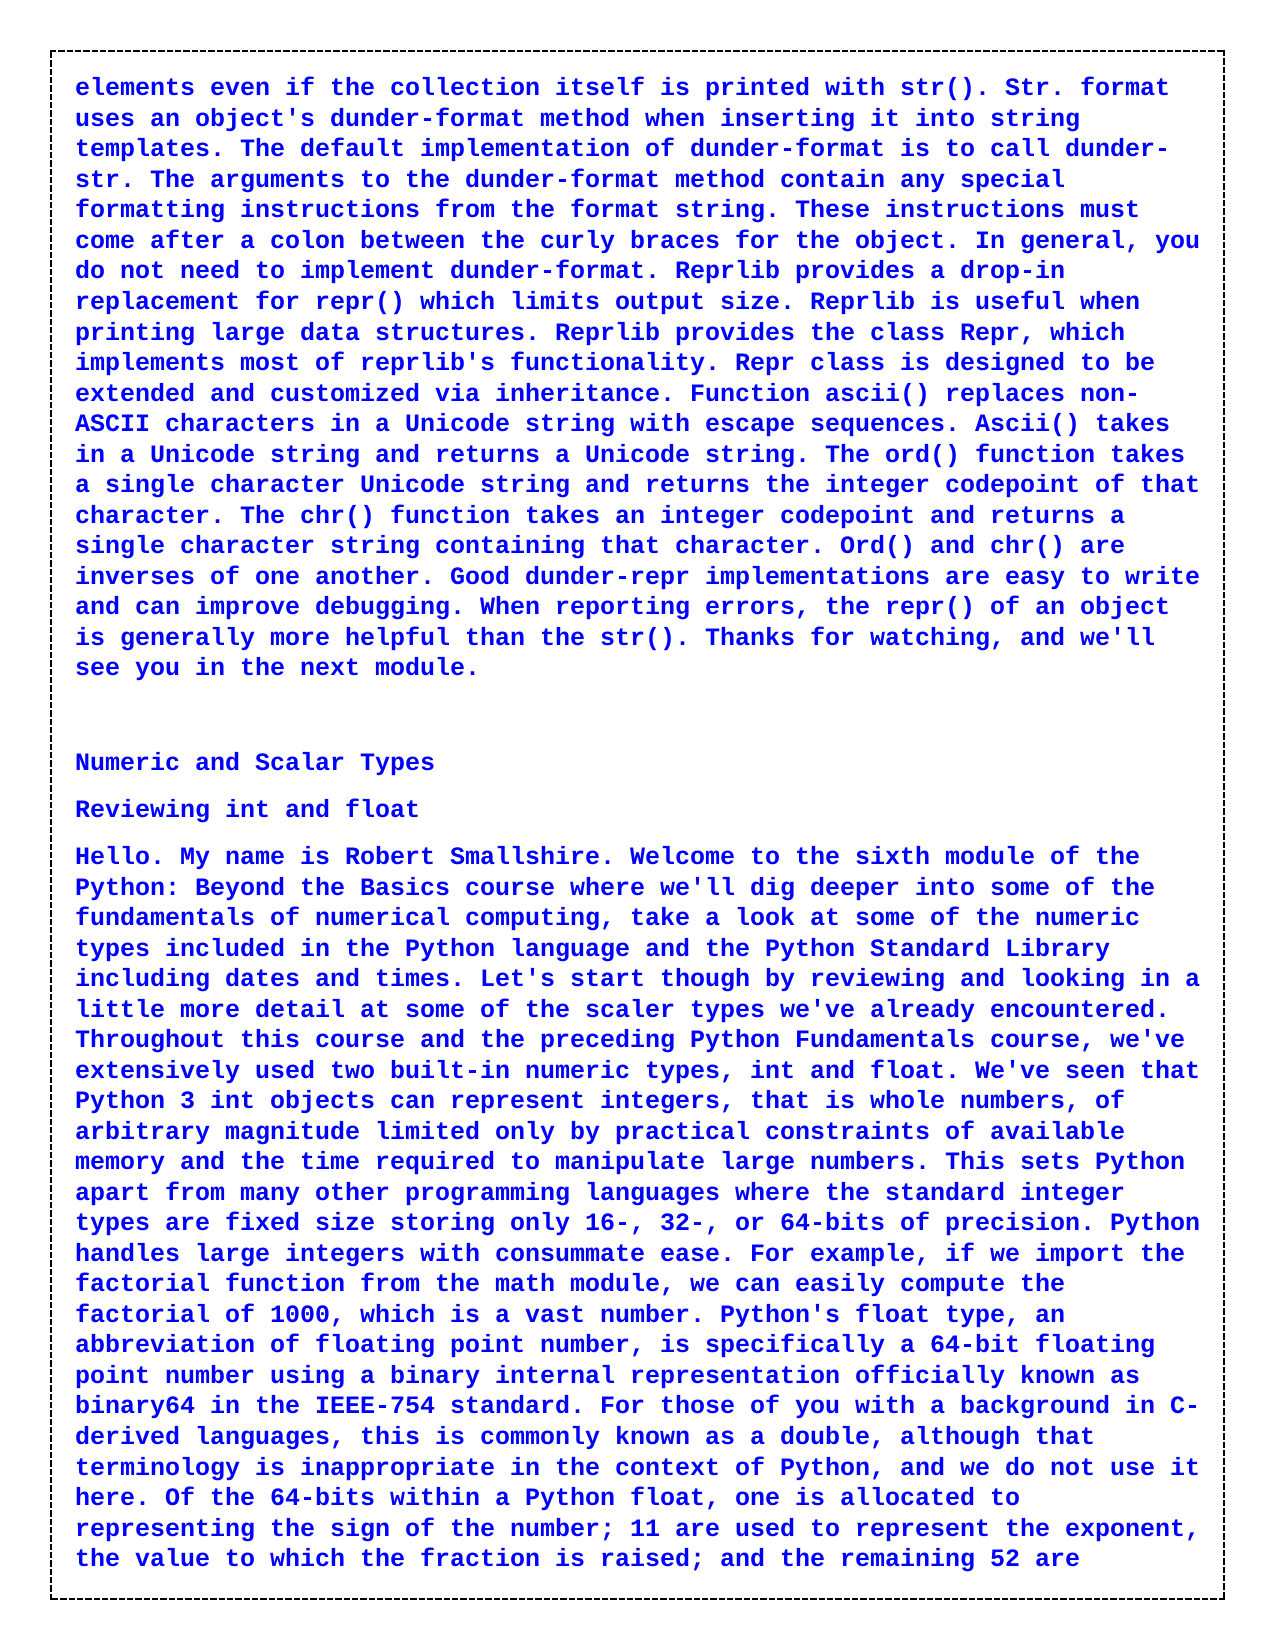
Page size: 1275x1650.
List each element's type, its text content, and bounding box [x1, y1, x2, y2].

text Reviewing int and float [75, 796, 1200, 825]
text Numeric and Scalar Types [75, 749, 1200, 778]
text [75, 75, 1200, 683]
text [75, 844, 1200, 1574]
